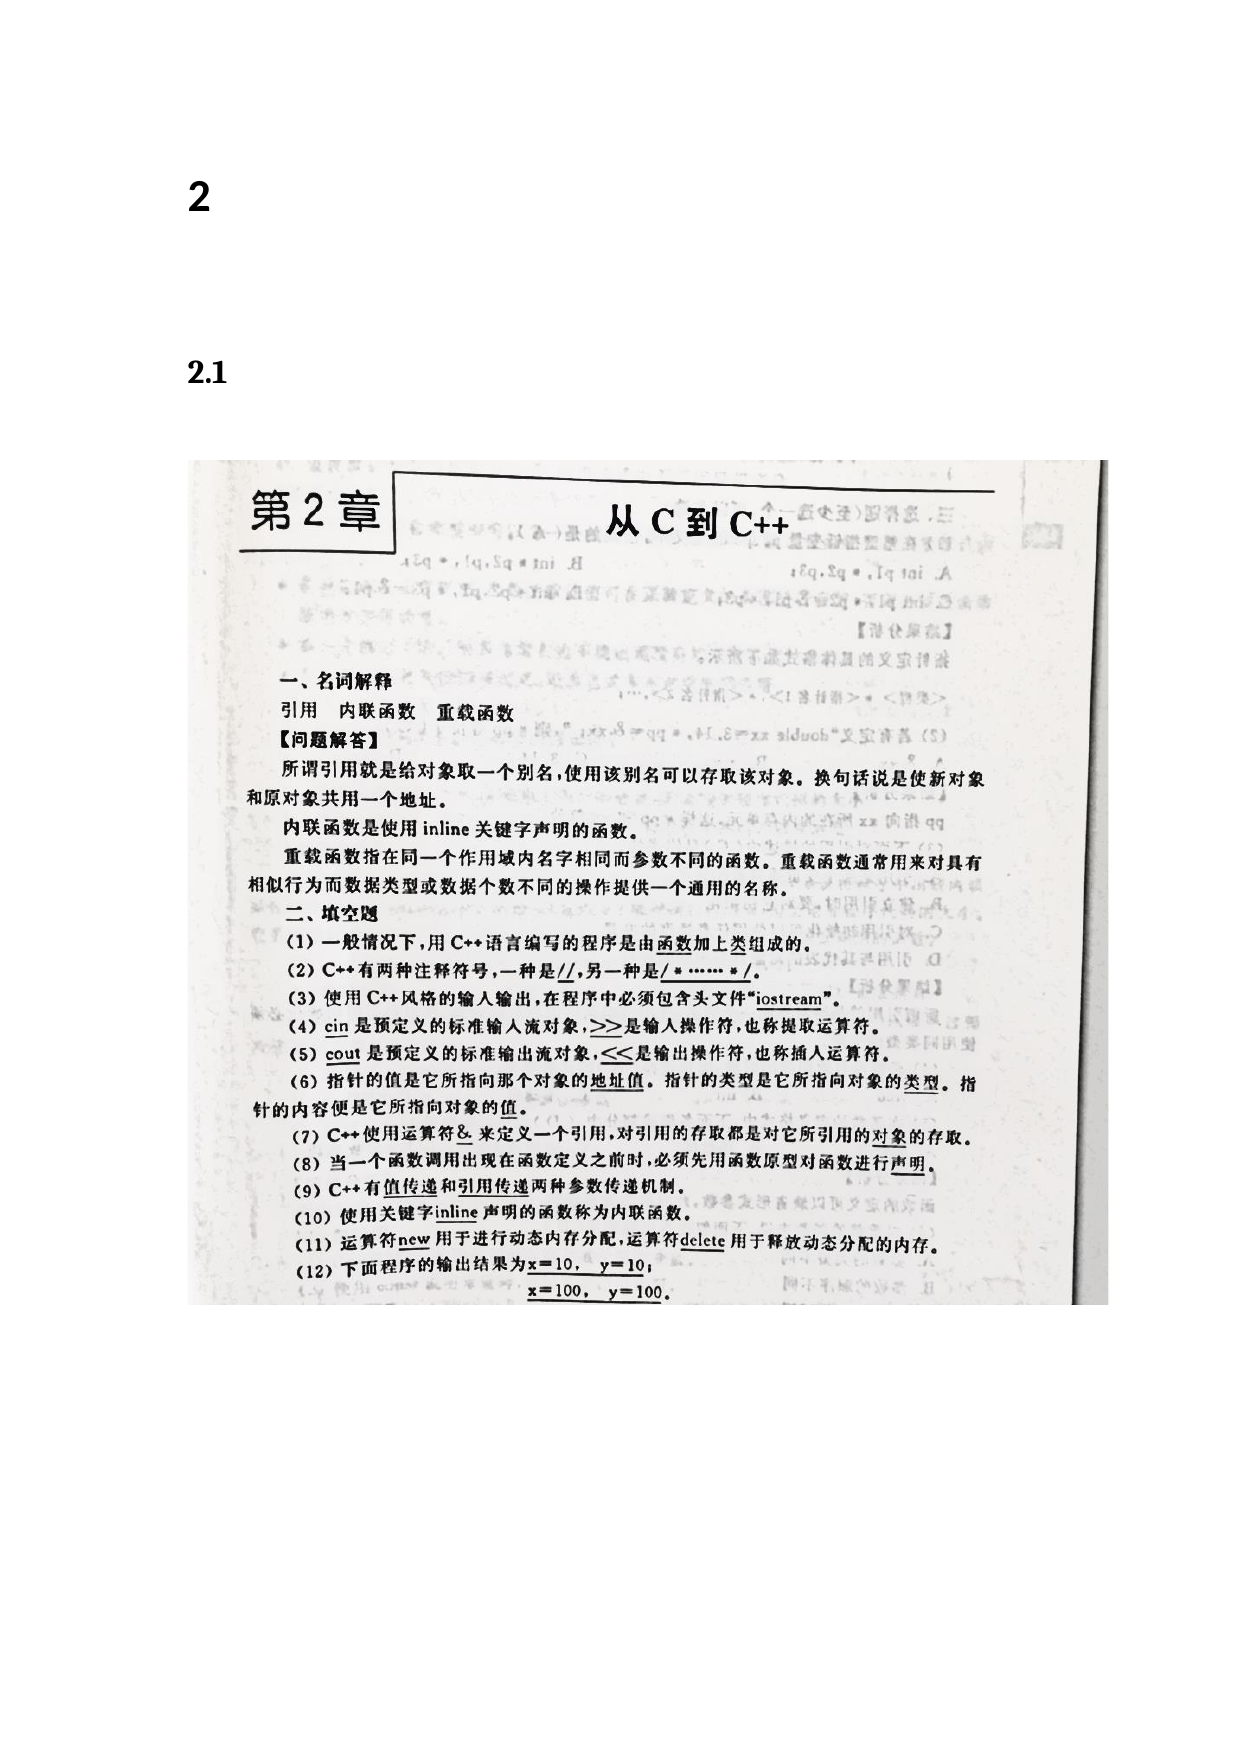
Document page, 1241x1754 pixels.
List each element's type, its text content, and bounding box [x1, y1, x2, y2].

picture [187, 460, 1109, 1305]
subtitle 2.1 [187, 340, 1053, 405]
subtitle 2 [187, 162, 1053, 227]
